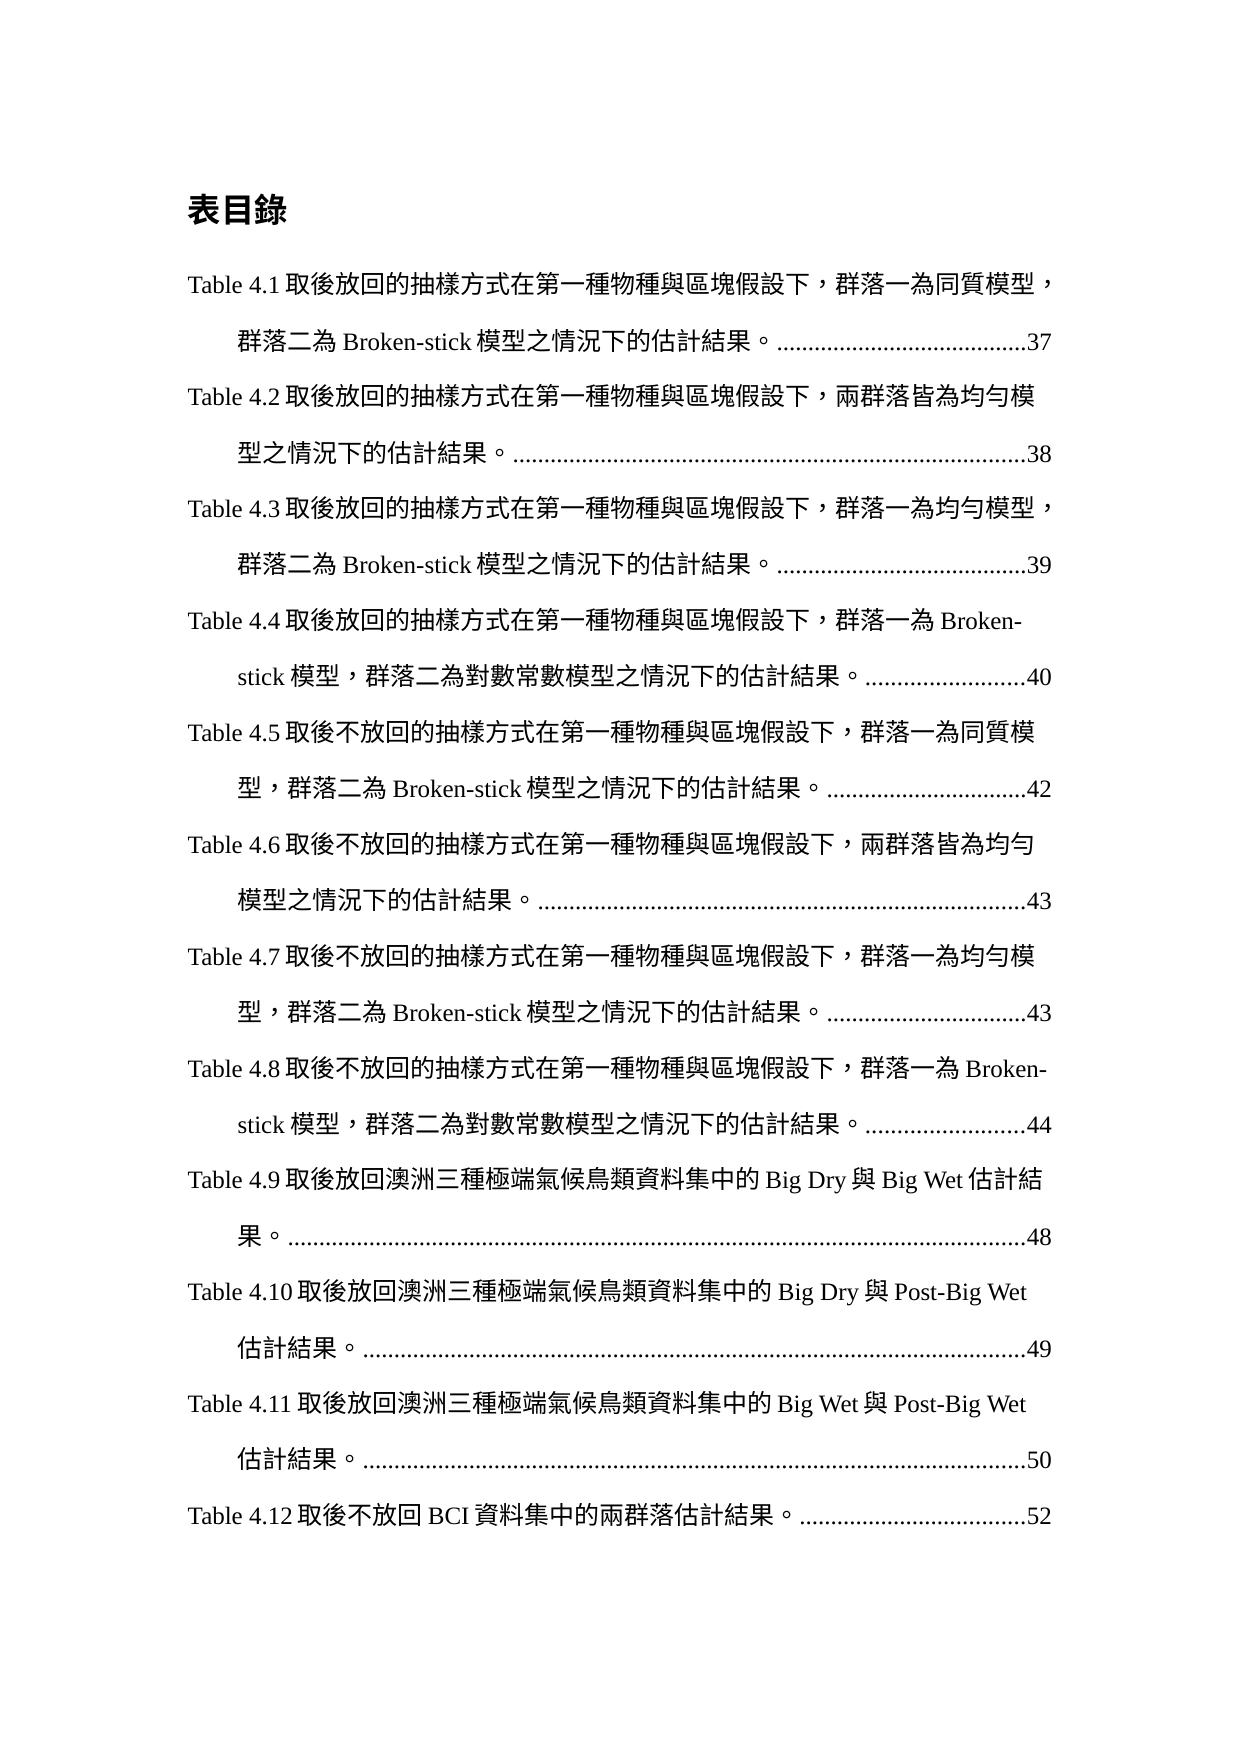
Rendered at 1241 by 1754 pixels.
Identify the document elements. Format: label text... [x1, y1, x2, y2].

text Table 4.11取後放回澳洲三種極端氣候鳥類資料集中的Big Wet與Post-Big Wet估計結果。 50 [187, 1383, 1053, 1477]
text Table 4.5取後不放回的抽樣方式在第一種物種與區塊假設下，群落一為同質模型，群落二為Broken-stick模型之情況下的估計結果。 42 [187, 712, 1053, 806]
text Table 4.2取後放回的抽樣方式在第一種物種與區塊假設下，兩群落皆為均勻模型之情況下的估計結果。 38 [187, 376, 1053, 470]
text Table 4.7取後不放回的抽樣方式在第一種物種與區塊假設下，群落一為均勻模型，群落二為Broken-stick模型之情況下的估計結果。 43 [187, 936, 1053, 1029]
text Table 4.1取後放回的抽樣方式在第一種物種與區塊假設下，群落一為同質模型，群落二為Broken-stick模型之情況下的估計結果。 37 [187, 264, 1053, 358]
text Table 4.4取後放回的抽樣方式在第一種物種與區塊假設下，群落一為Broken-stick模型，群落二為對數常數模型之情況下的估計結果。 40 [187, 600, 1053, 694]
text Table 4.10取後放回澳洲三種極端氣候鳥類資料集中的Big Dry與Post-Big Wet估計結果。 49 [187, 1271, 1053, 1365]
subtitle 表目錄 [187, 171, 1053, 246]
text Table 4.6取後不放回的抽樣方式在第一種物種與區塊假設下，兩群落皆為均勻模型之情況下的估計結果。 43 [187, 824, 1053, 917]
text Table 4.12取後不放回BCI資料集中的兩群落估計結果。 52 [187, 1495, 1053, 1532]
text Table 4.8取後不放回的抽樣方式在第一種物種與區塊假設下，群落一為Broken-stick模型，群落二為對數常數模型之情況下的估計結果。 44 [187, 1047, 1053, 1141]
text Table 4.9取後放回澳洲三種極端氣候鳥類資料集中的Big Dry與Big Wet估計結果。 48 [187, 1159, 1053, 1253]
text Table 4.3取後放回的抽樣方式在第一種物種與區塊假設下，群落一為均勻模型，群落二為Broken-stick模型之情況下的估計結果。 39 [187, 488, 1053, 582]
